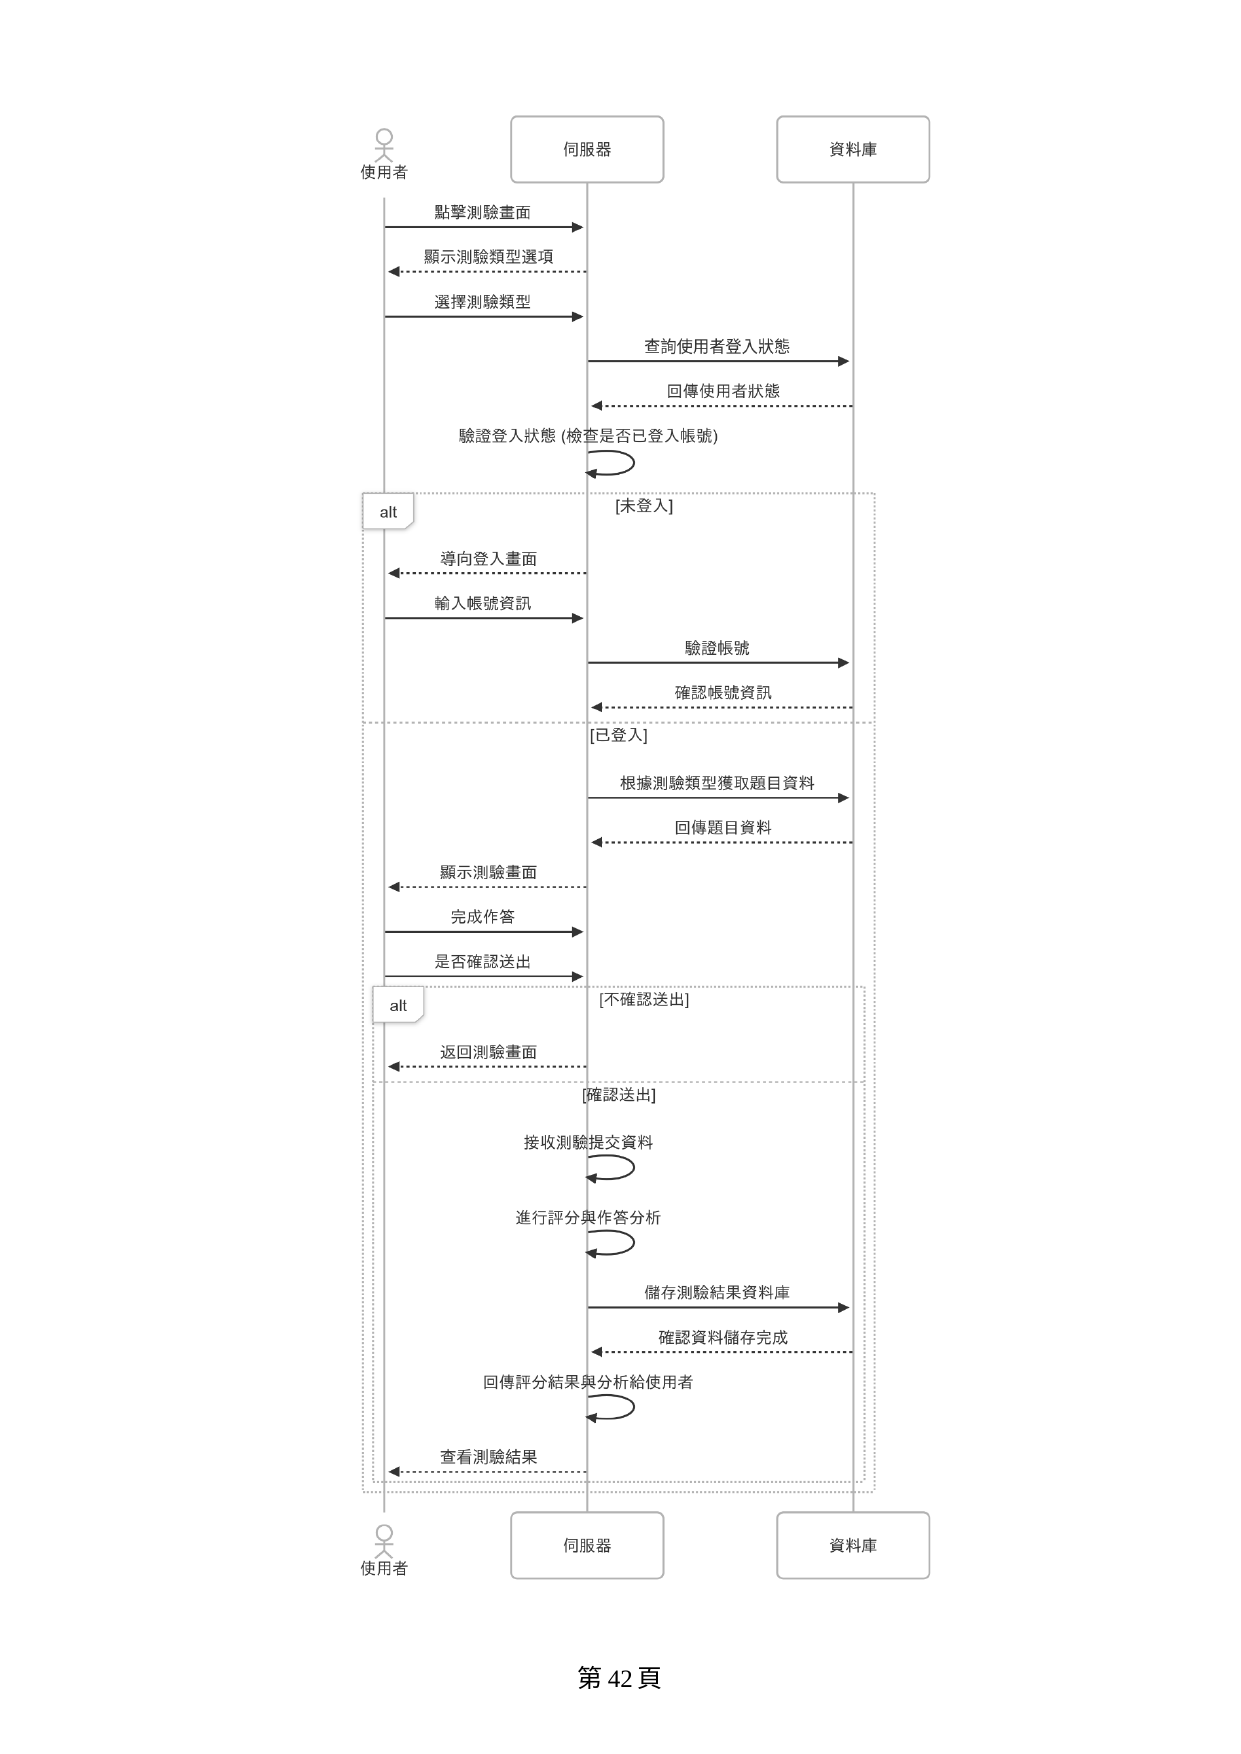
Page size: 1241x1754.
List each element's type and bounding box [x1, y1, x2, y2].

picture [257, 106, 983, 1596]
